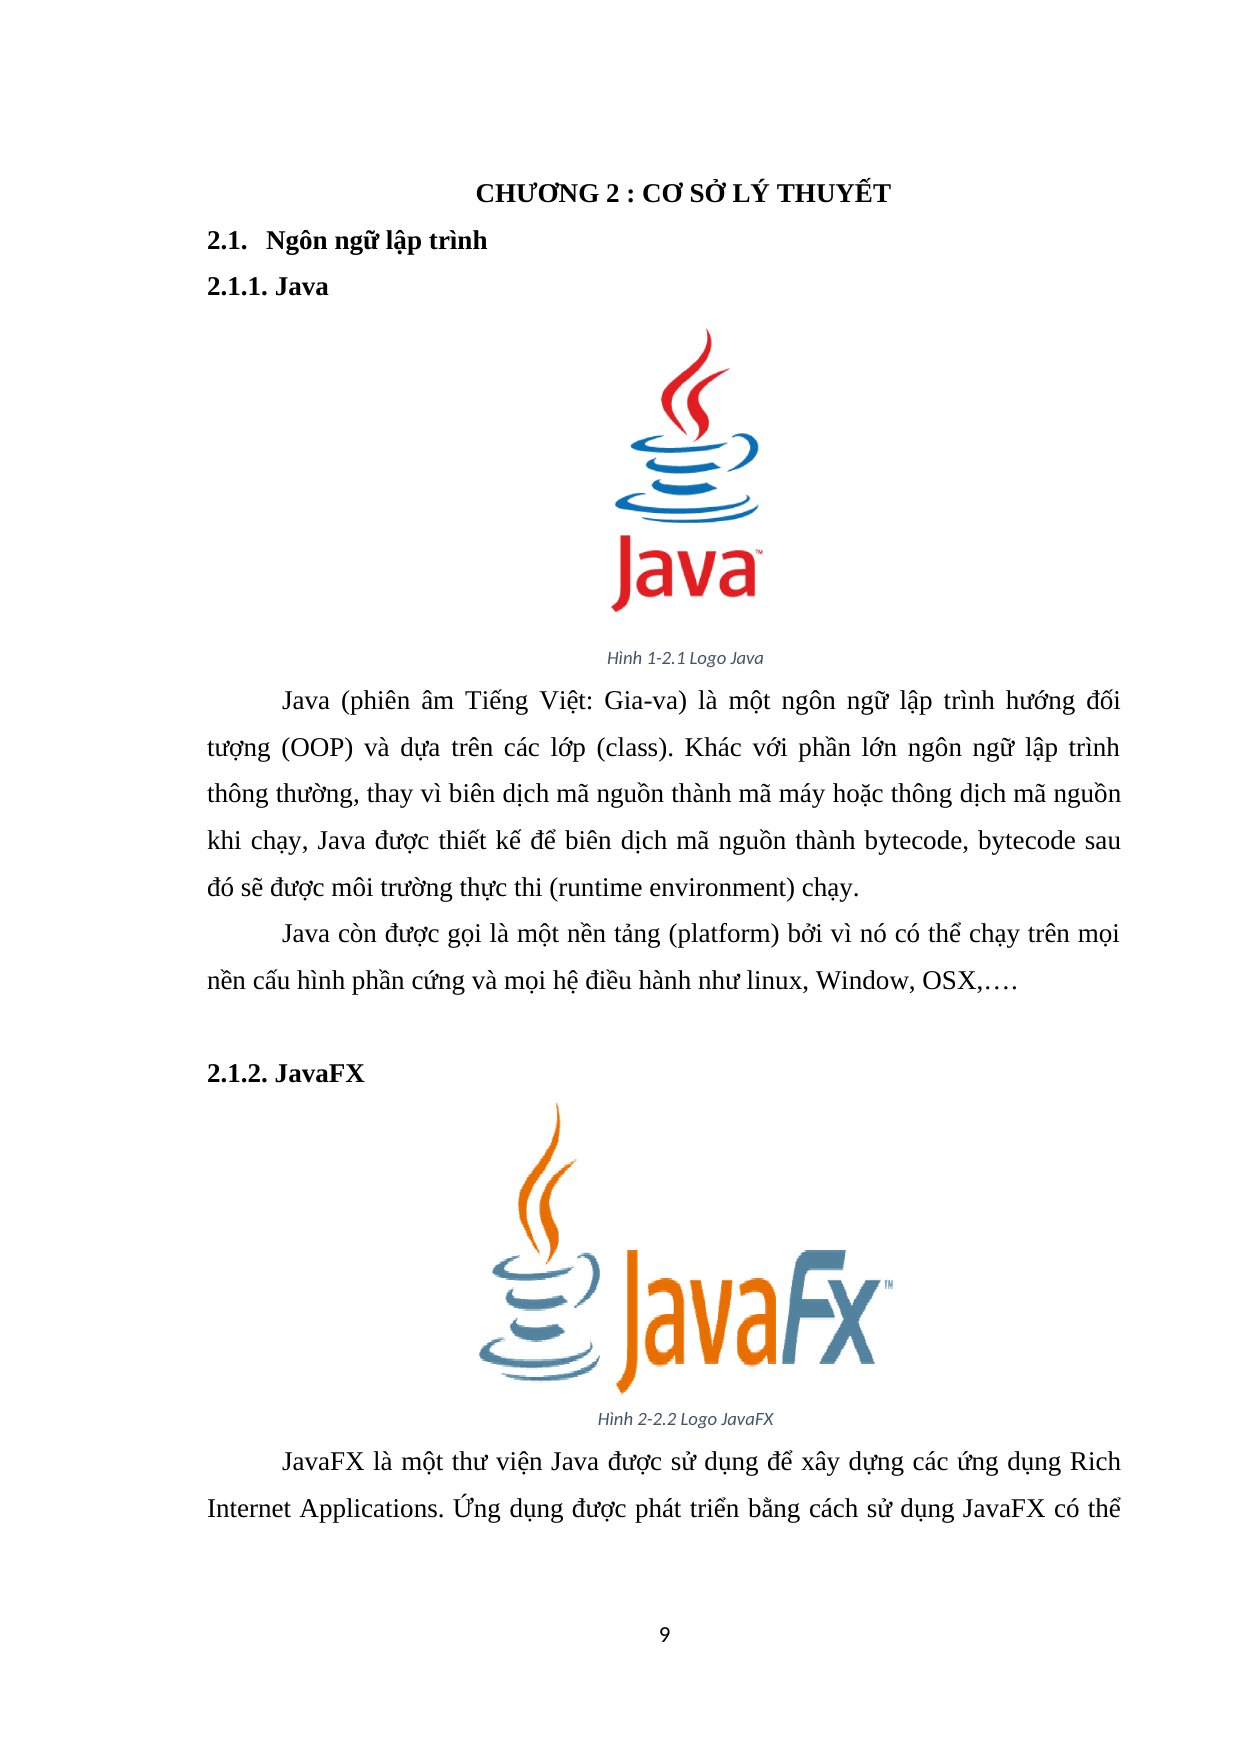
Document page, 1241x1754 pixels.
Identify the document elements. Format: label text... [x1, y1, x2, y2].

picture [520, 303, 853, 637]
list CHƯƠNG 2 : CƠ SỞ LÝ THUYẾT [244, 177, 1122, 208]
list Java (phiên âm Tiếng Việt: Gia-va) là một ngôn ngữ lập trình hướng đối tượng (OOP) và dựa trên các lớp (class). Khác với phần lớn ngôn ngữ lập trình thông thường, thay vì biên dịch mã nguồn thành mã máy hoặc thông dịch mã nguồn khi chạy, Java được thiết kế để biên dịch mã nguồn thành bytecode, bytecode sau đó sẽ được môi trường thực thi (runtime environment) chạy. [207, 317, 1122, 902]
text 2.1.1. Java [207, 271, 1122, 302]
text 2.1. Ngôn ngữ lập trình [207, 224, 1122, 255]
list Java còn được gọi là một nền tảng (platform) bởi vì nó có thể chạy trên mọi nền cấu hình phần cứng và mọi hệ điều hành như linux, Window, OSX,…. [207, 918, 1122, 995]
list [207, 1104, 1122, 1492]
text 2.1.2. JavaFX [207, 1058, 1122, 1089]
picture [475, 1099, 898, 1398]
